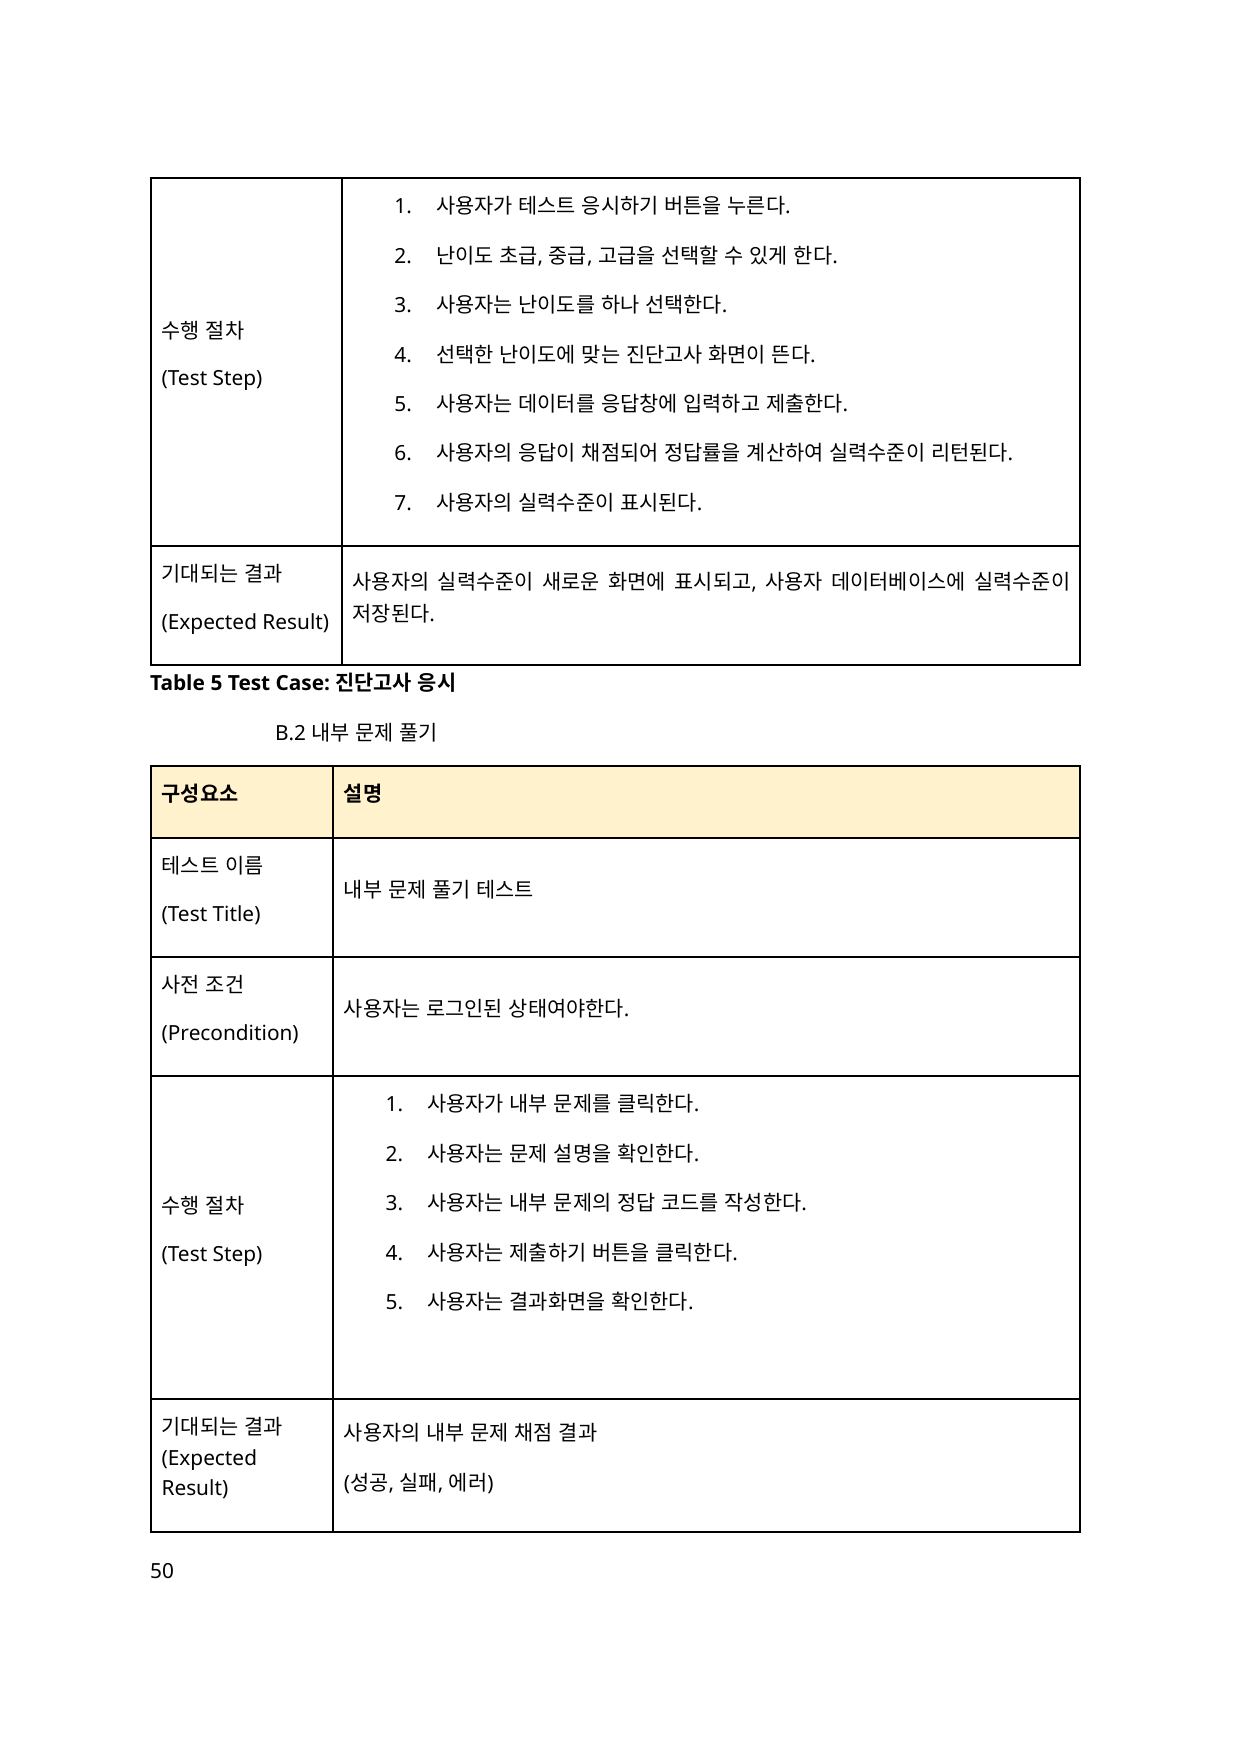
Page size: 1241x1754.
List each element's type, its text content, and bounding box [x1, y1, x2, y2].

table_cell 사용자의 실력수준이 새로운 화면에 표시되고, 사용자 데이터베이스에 실력수준이 저장된다. [343, 547, 1079, 664]
table_header 구성요소 [152, 767, 332, 837]
table_cell 기대되는 결과 (Expected Result) [152, 1400, 332, 1531]
table_cell 사용자가 테스트 응시하기 버튼을 누른다. 난이도 초급, 중급, 고급을 선택할 수 있게 한다. 사용자는 난이도를 하나 선택한다. 선택한 난이도에 맞는 진단고사 화면이 뜬다. 사용자는 데이터를 응답창에 입력하고 제출한다. 사용자의 응답이 채점되어 정답률을 계산하여 실력수준이 리턴된다. 사용자의 실력수준이 표시된다. [343, 179, 1079, 545]
table_cell 사전 조건 (Precondition) [152, 958, 332, 1075]
table_cell 기대되는 결과 (Expected Result) [152, 547, 341, 664]
table_header 설명 [334, 767, 1079, 837]
table_cell 사용자가 내부 문제를 클릭한다. 사용자는 문제 설명을 확인한다. 사용자는 내부 문제의 정답 코드를 작성한다. 사용자는 제출하기 버튼을 클릭한다. 사용자는 결과화면을 확인한다. [334, 1077, 1079, 1398]
table_cell 수행 절차 (Test Step) [152, 179, 341, 545]
table_cell 내부 문제 풀기 테스트 [334, 839, 1079, 956]
table_cell 수행 절차 (Test Step) [152, 1077, 332, 1398]
table_cell 사용자의 내부 문제 채점 결과 (성공, 실패, 에러) [334, 1400, 1079, 1531]
table_cell 테스트 이름 (Test Title) [152, 839, 332, 956]
table_cell 사용자는 로그인된 상태여야한다. [334, 958, 1079, 1075]
text B.2 내부 문제 풀기 [275, 716, 1090, 746]
